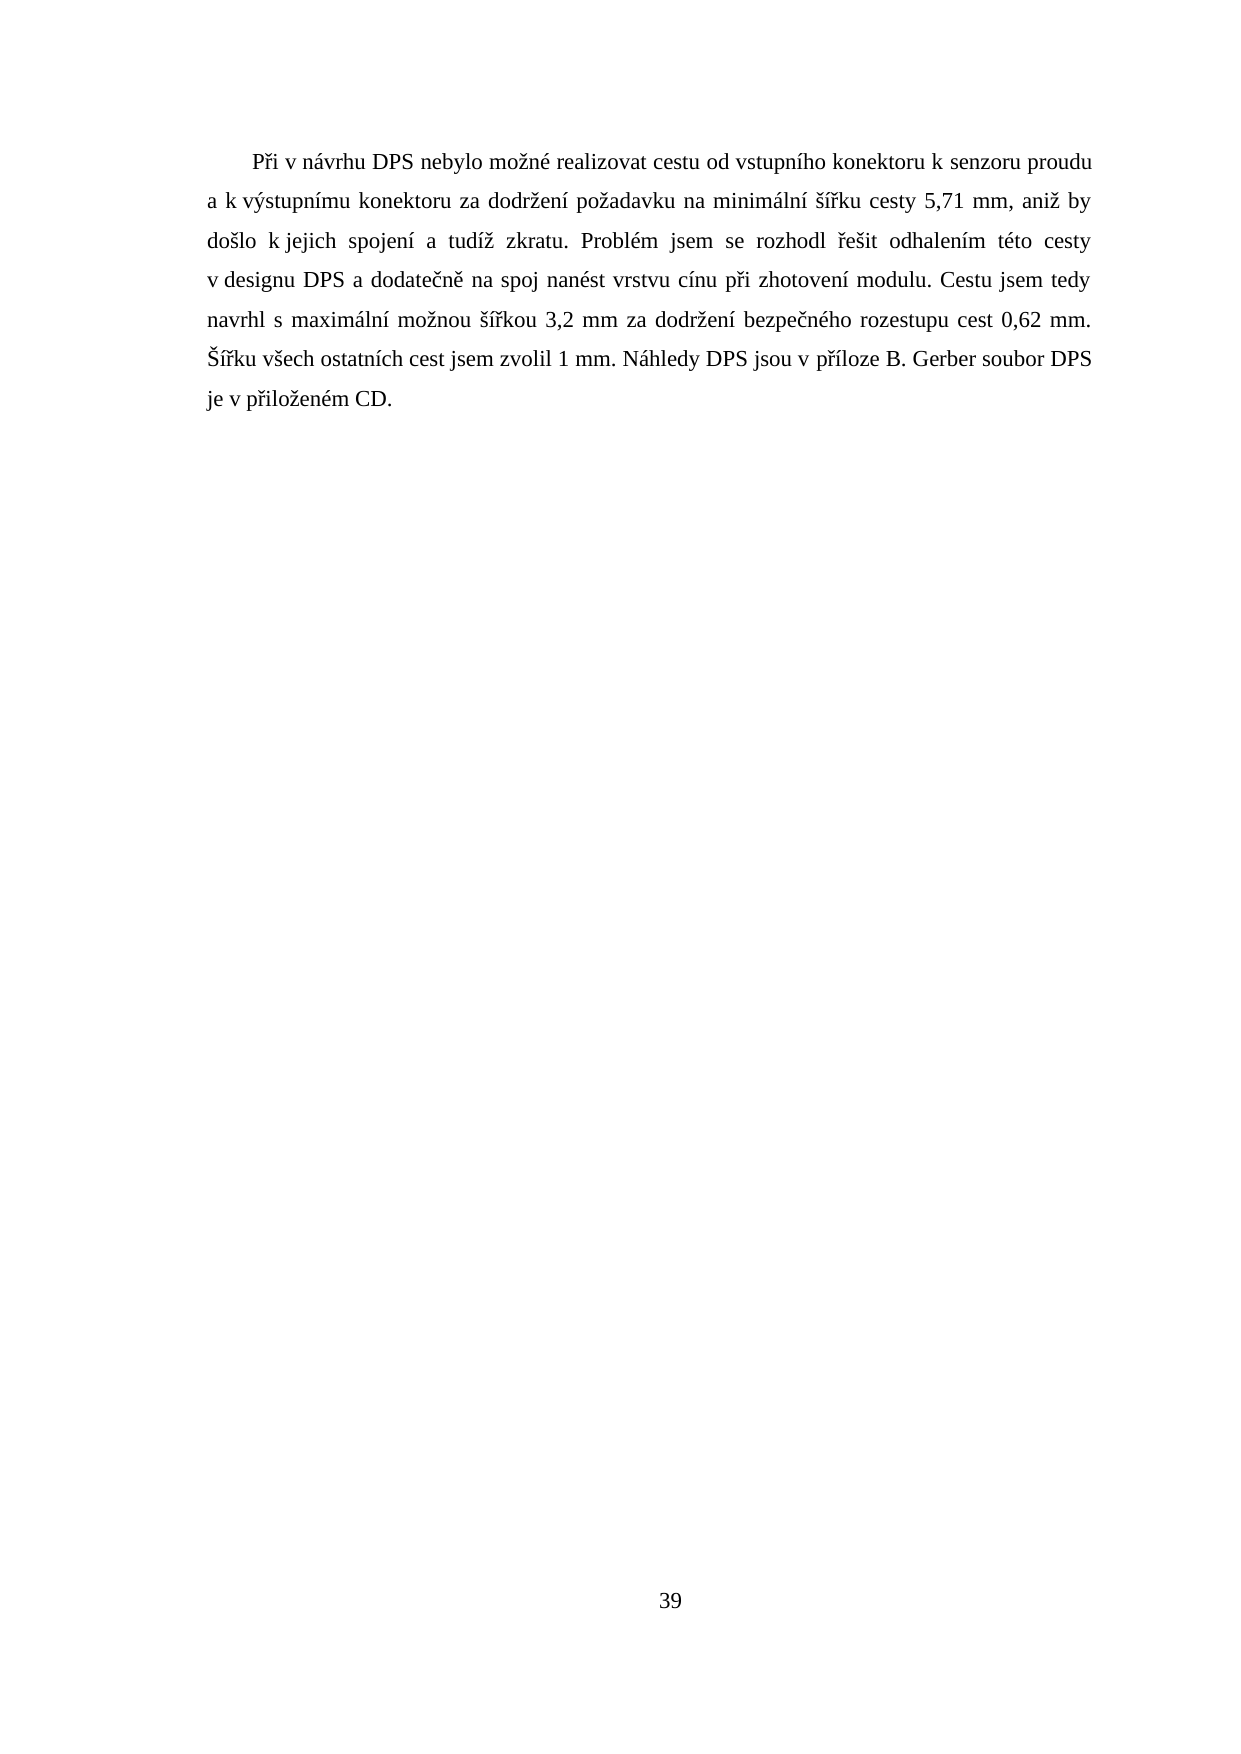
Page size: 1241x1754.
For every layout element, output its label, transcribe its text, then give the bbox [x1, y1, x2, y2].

text Při v návrhu DPS nebylo možné realizovat cestu od vstupního konektoru k senzoru proudu a k výstupnímu konektoru za dodržení požadavku na minimální šířku cesty 5,71 mm, aniž by došlo k jejich spojení a tudíž zkratu. Problém jsem se rozhodl řešit odhalením této cesty v designu DPS a dodatečně na spoj nanést vrstvu cínu při zhotovení modulu. Cestu jsem tedy navrhl s maximální možnou šířkou 3,2 mm za dodržení bezpečného rozestupu cest 0,62 mm. Šířku všech ostatních cest jsem zvolil 1 mm. Náhledy DPS jsou v příloze B. Gerber soubor DPS je v přiloženém CD. [207, 148, 1092, 411]
